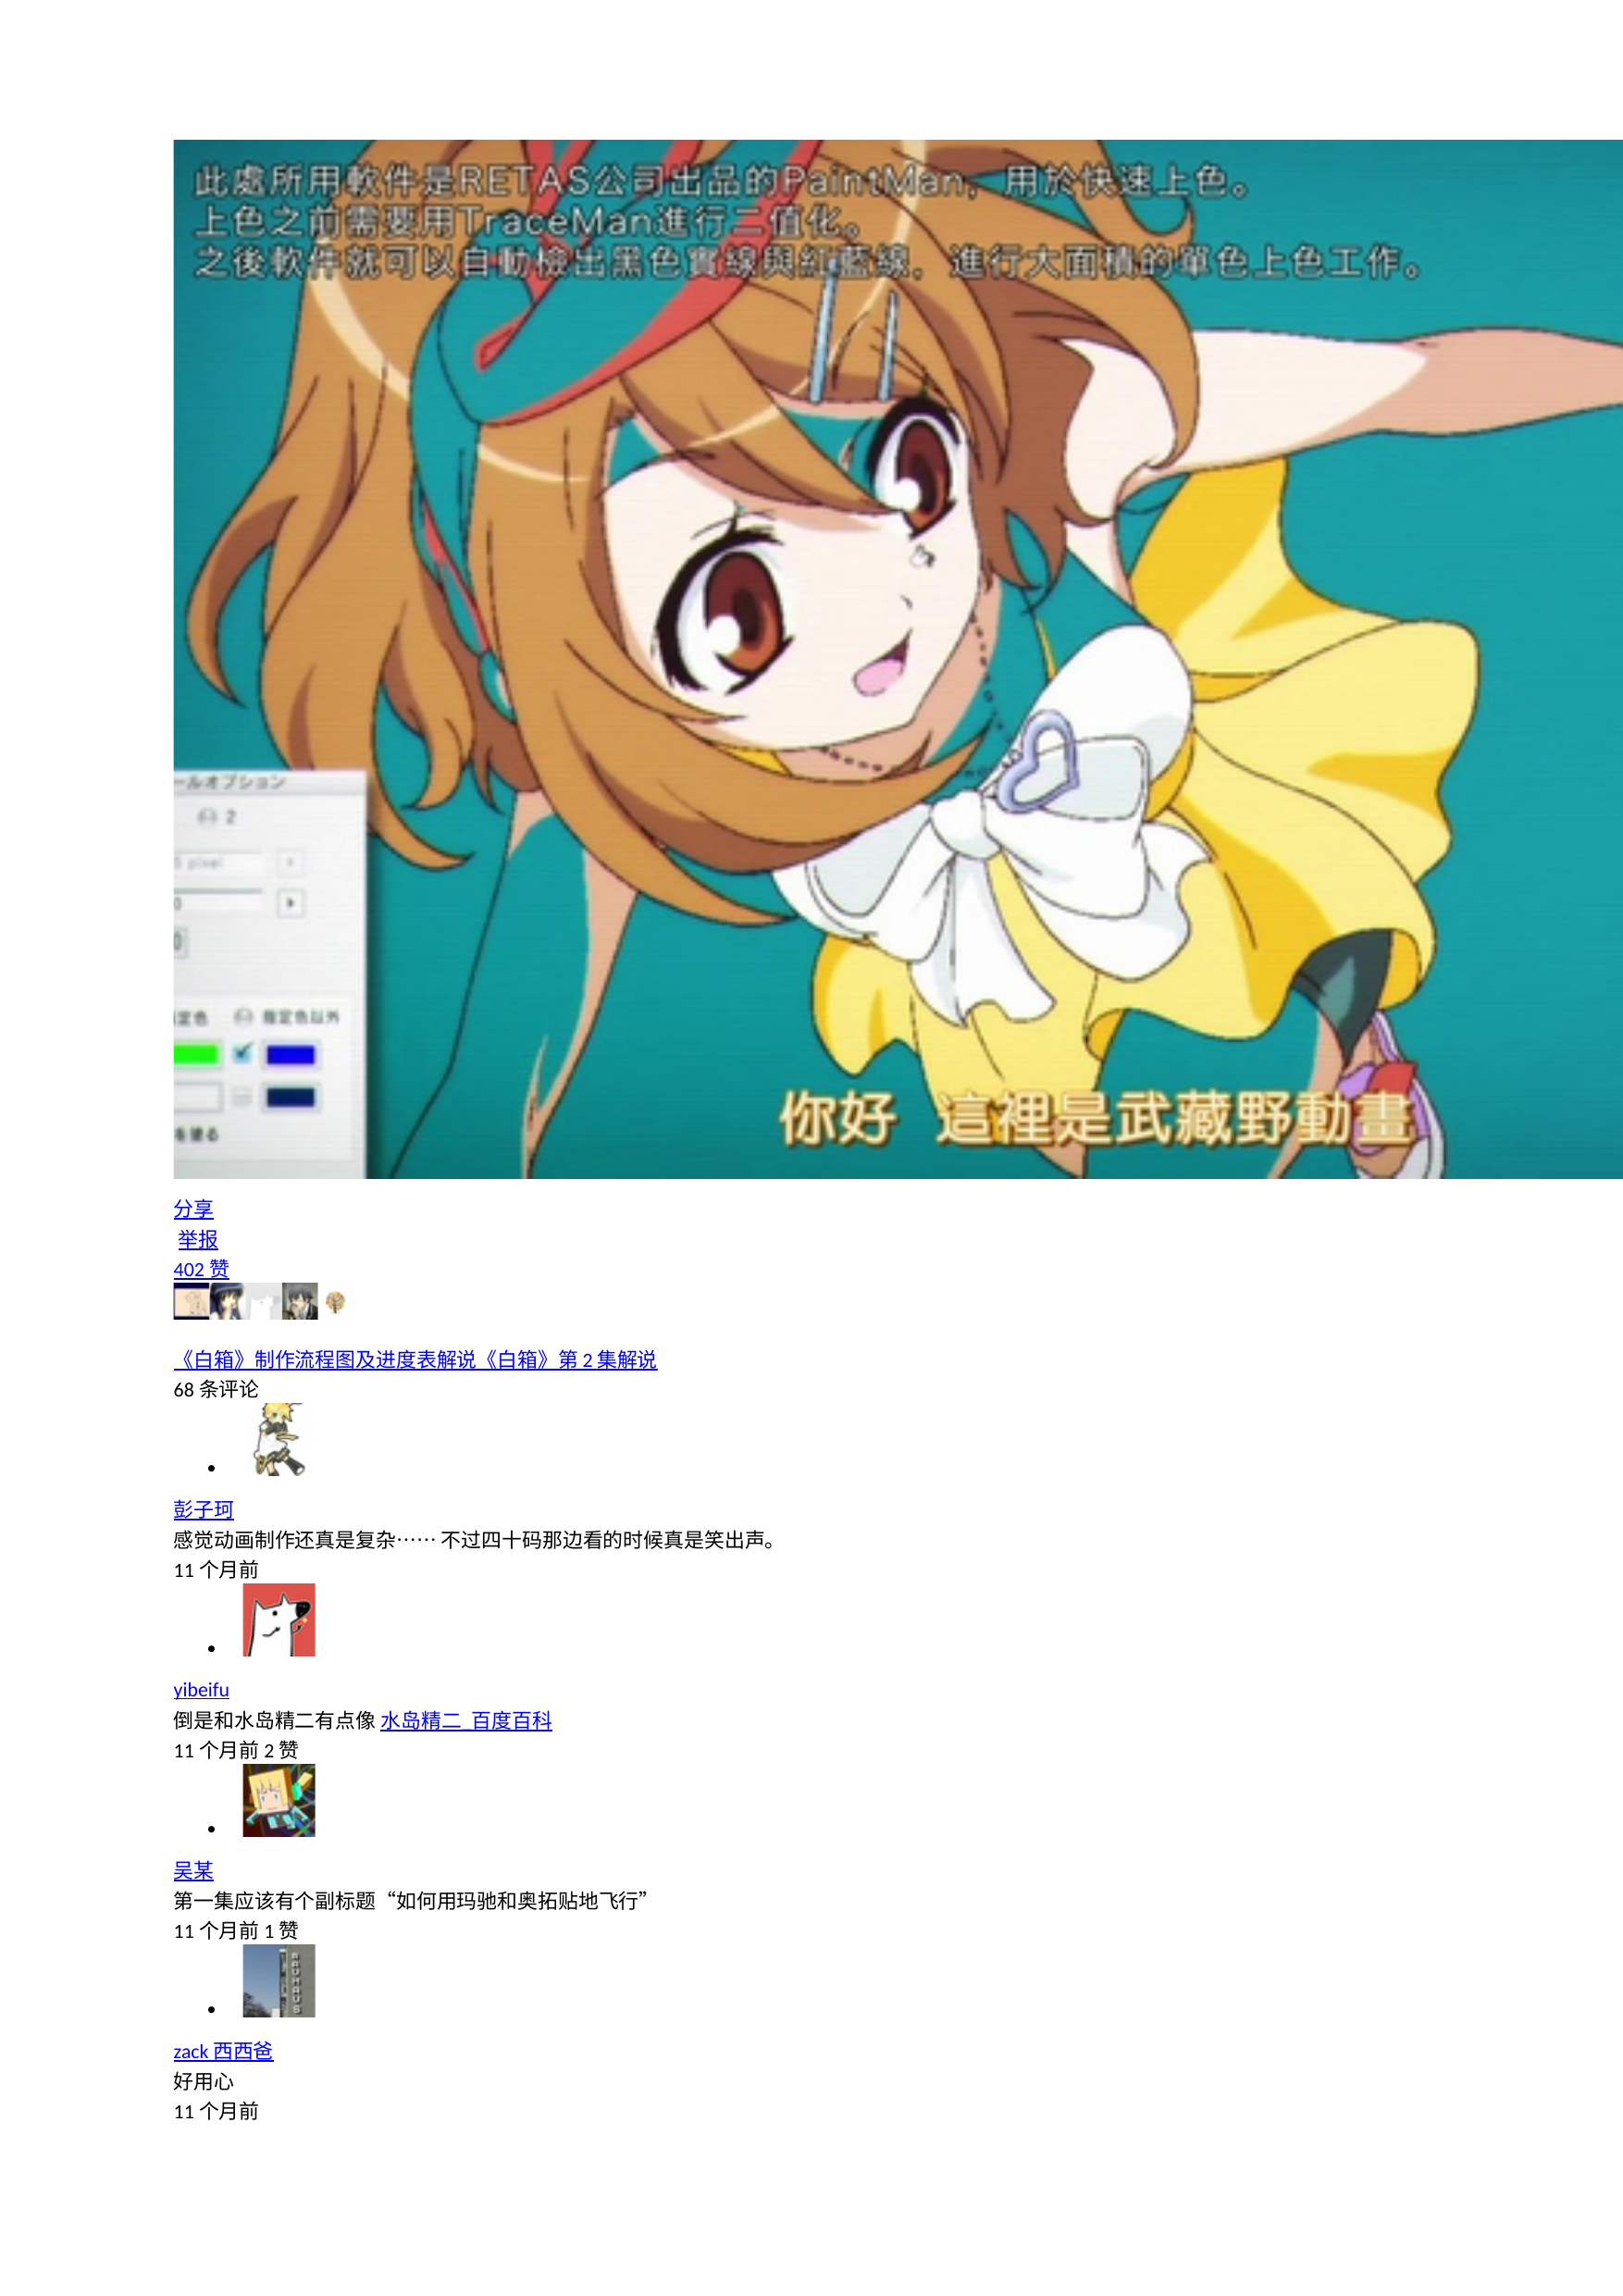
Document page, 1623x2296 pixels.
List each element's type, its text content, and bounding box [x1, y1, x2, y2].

text 68 条评论 [173, 1373, 1449, 1403]
text 倒是和水岛精二有点像 水岛精二_百度百科 [173, 1704, 1449, 1734]
text 第一集应该有个副标题“如何用玛驰和奥拓贴地飞行” [173, 1884, 1449, 1915]
text 《白箱》制作流程图及进度表解说《白箱》第2集解说 [173, 1343, 1449, 1373]
text 好用心 [173, 2065, 1449, 2095]
text yibeifu [173, 1674, 1449, 1704]
text 分享 [173, 1193, 1449, 1222]
text 感觉动画制作还真是复杂…… 不过四十码那边看的时候真是笑出声。 [173, 1523, 1449, 1554]
text 11 个月前 [173, 1554, 1449, 1583]
text 11 个月前 [173, 2095, 1449, 2125]
picture [173, 140, 1623, 1179]
picture [242, 1403, 316, 1476]
text 11 个月前 2 赞 [173, 1734, 1449, 1764]
text 举报 [173, 1222, 1449, 1253]
text 吴某 [173, 1855, 1449, 1884]
picture [242, 1583, 316, 1657]
text zack西西爸 [173, 2035, 1449, 2065]
text 彭子珂 [173, 1494, 1449, 1523]
picture [242, 1944, 316, 2017]
picture [242, 1764, 316, 1837]
text 11 个月前 1 赞 [173, 1915, 1449, 1944]
text 402 赞 [173, 1253, 1449, 1283]
picture [173, 1283, 354, 1320]
